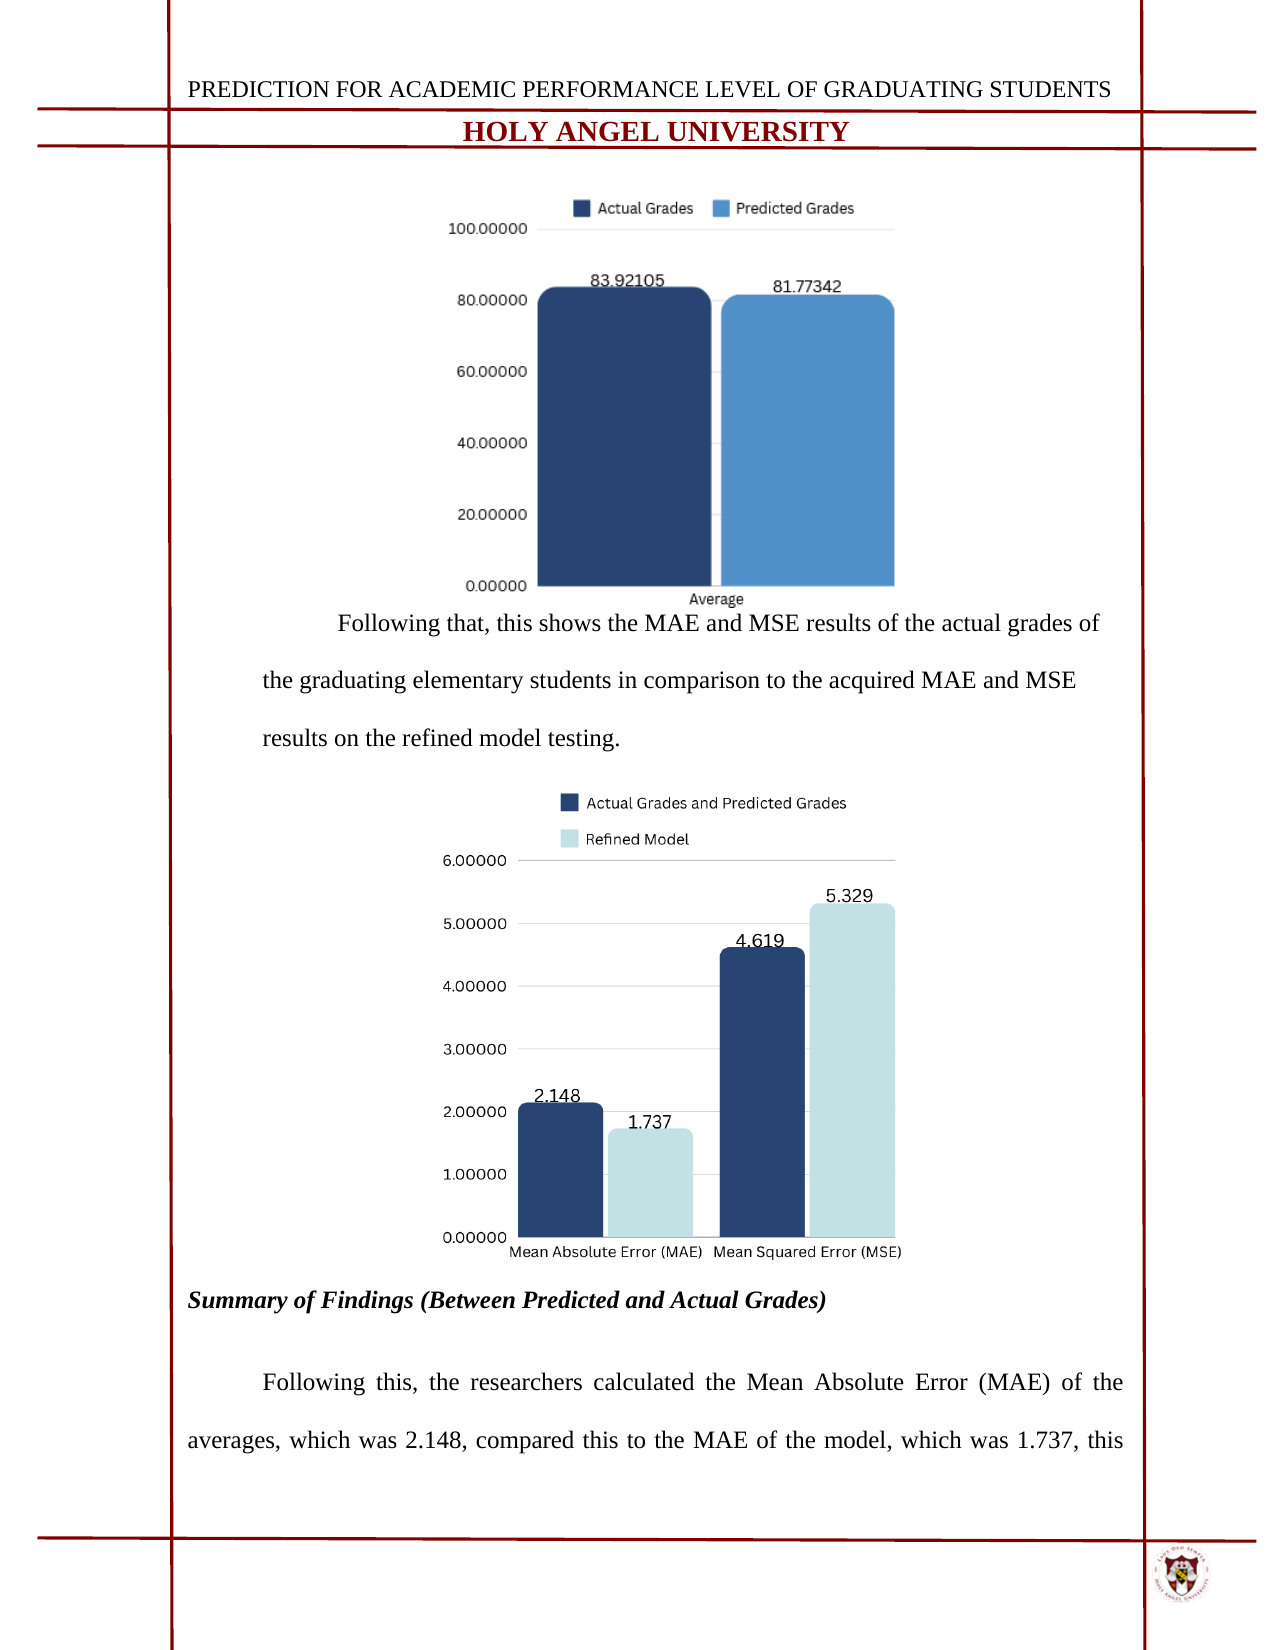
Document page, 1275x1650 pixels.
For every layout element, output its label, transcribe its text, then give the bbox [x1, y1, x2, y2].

picture [1151, 1543, 1212, 1604]
picture [435, 178, 953, 608]
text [187, 1367, 1125, 1453]
picture [373, 780, 1014, 1260]
text Following that, this shows the MAE and MSE results of the actual grades of the graduating elementary students in comparison to the acquired MAE and MSE results on the refined model testing. [262, 608, 1125, 751]
text Summary of Findings (Between Predicted and Actual Grades) [187, 1285, 1125, 1313]
